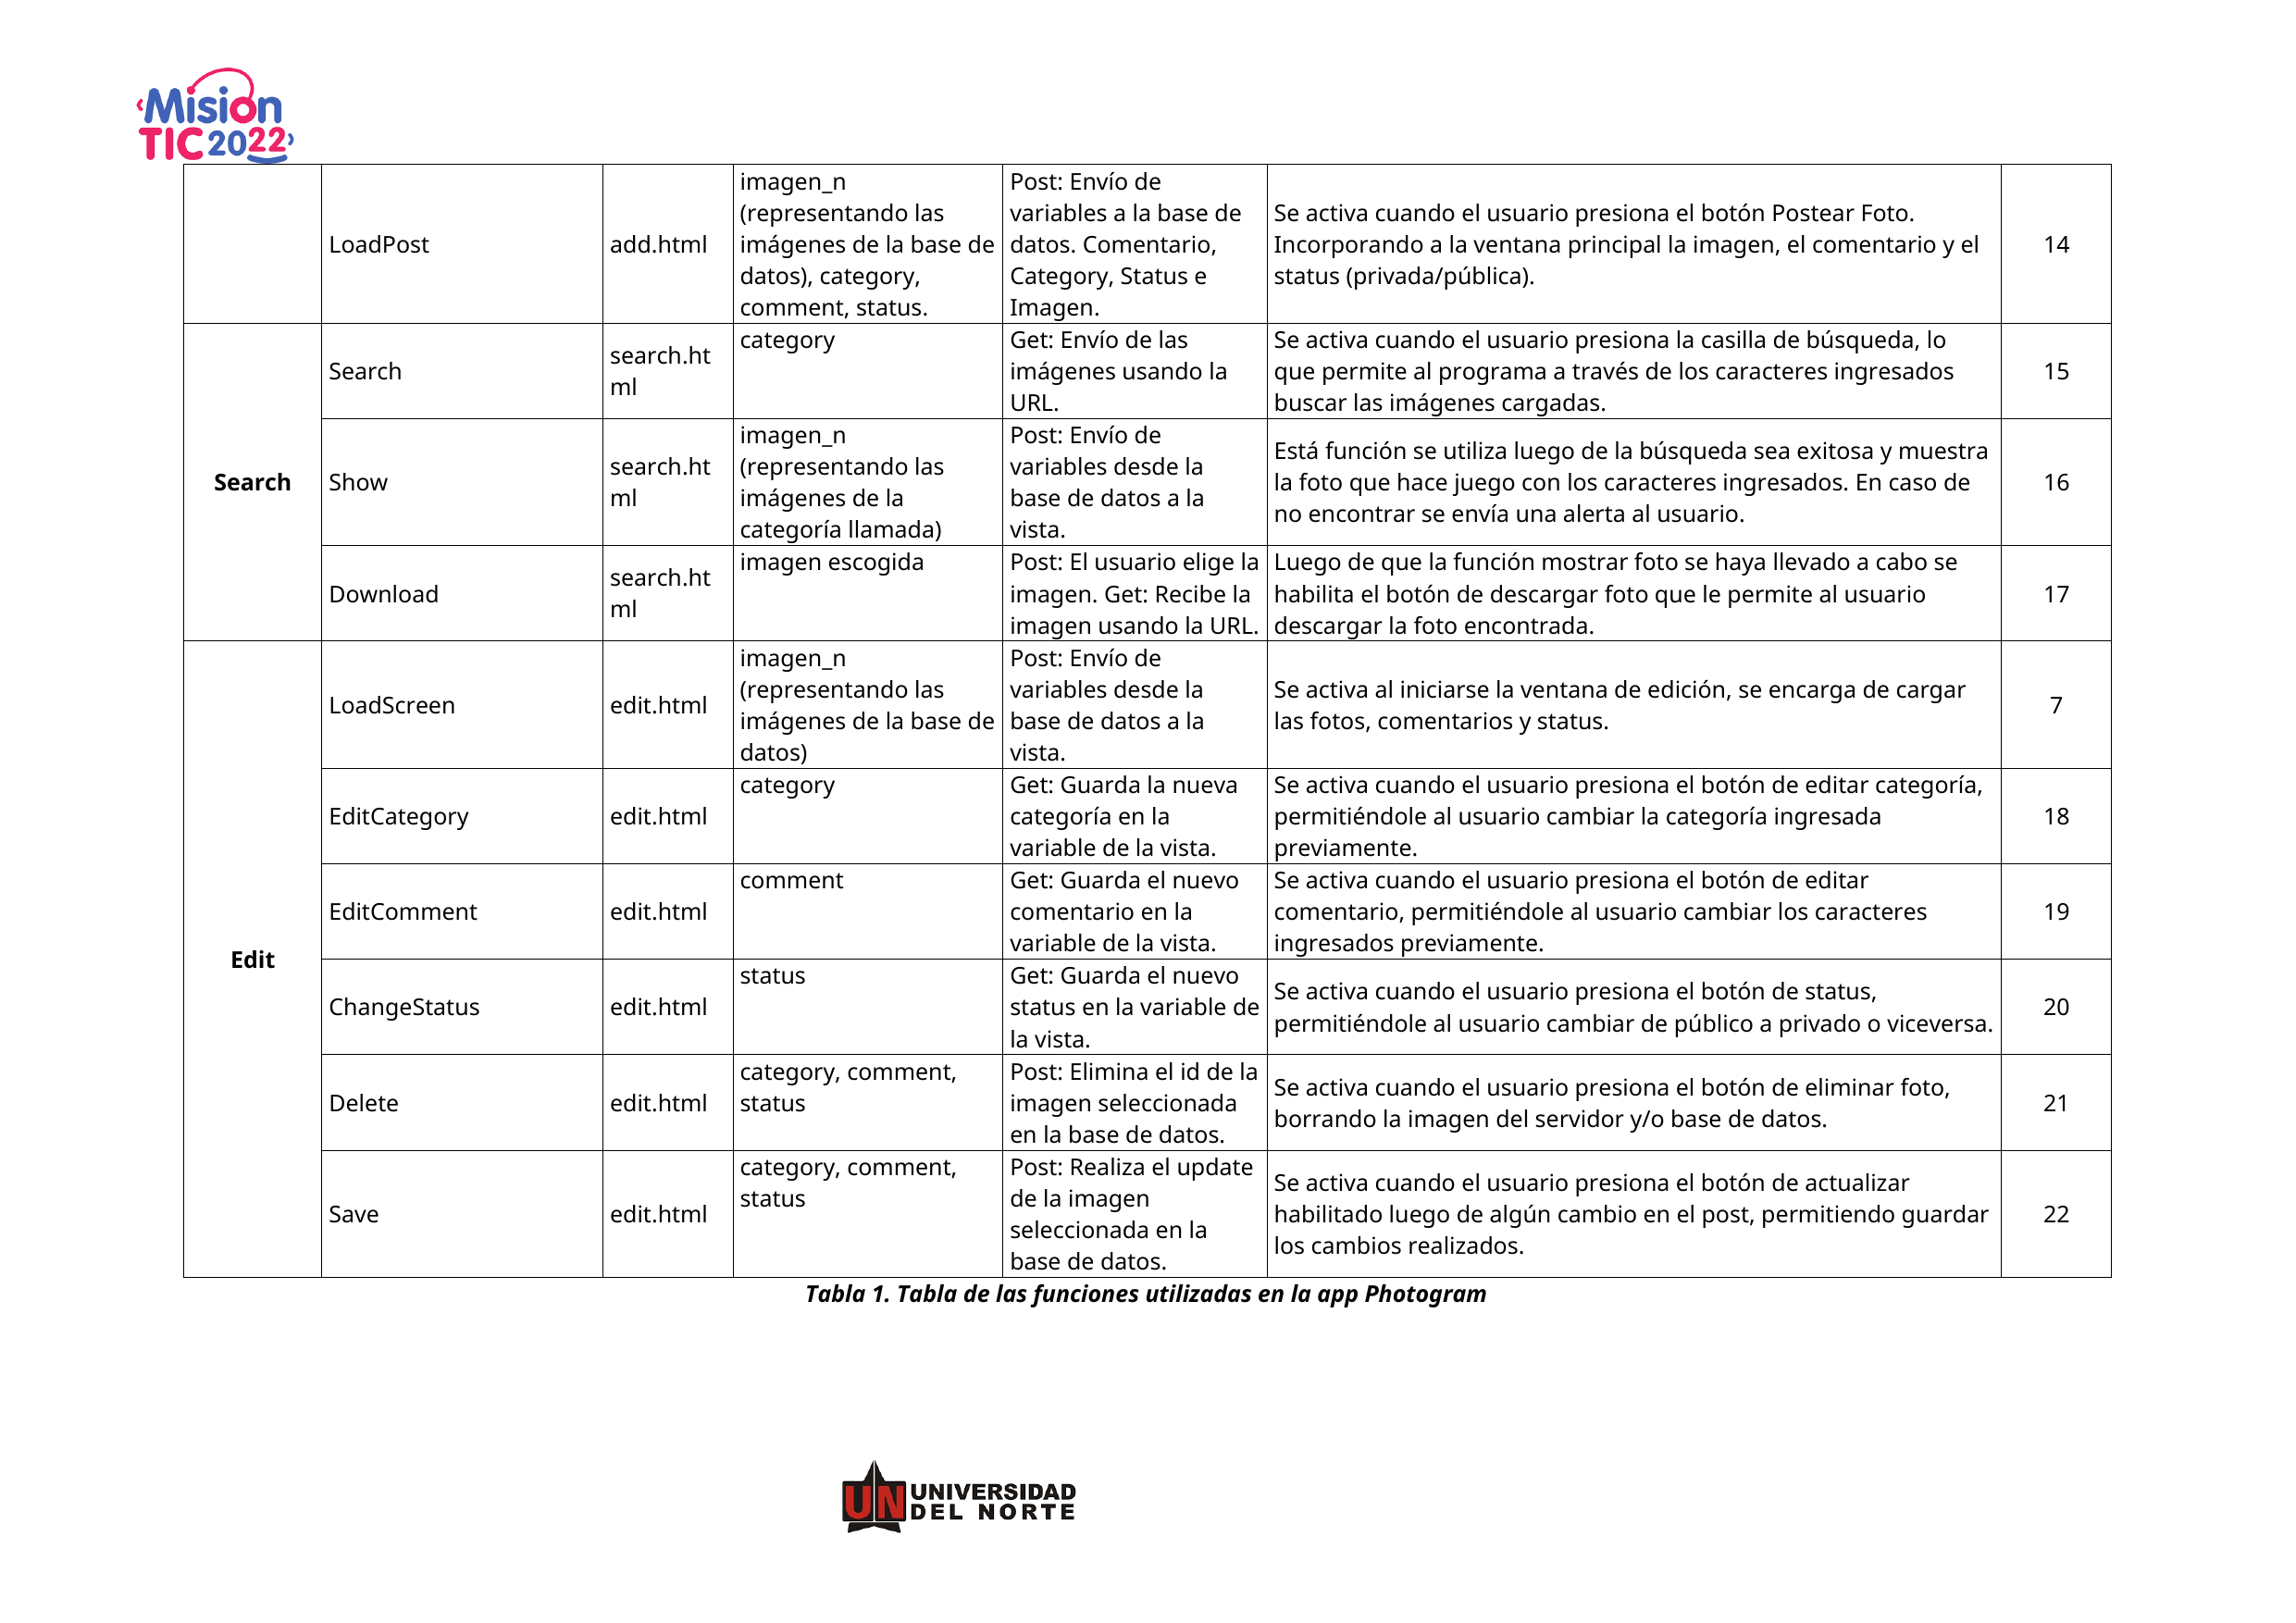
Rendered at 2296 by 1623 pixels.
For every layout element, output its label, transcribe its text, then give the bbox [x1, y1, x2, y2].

table_cell status [734, 960, 1002, 1054]
table_cell edit.html [603, 641, 733, 767]
table_cell Get: Guarda el nuevo comentario en la variable de la vista. [1003, 864, 1267, 959]
table_cell 16 [2002, 419, 2111, 545]
table_cell imagen_n (representando las imágenes de la base de datos), category, comment, status. [734, 165, 1002, 322]
table_cell category, comment, status [734, 1055, 1002, 1149]
table_cell Get: Guarda el nuevo status en la variable de la vista. [1003, 960, 1267, 1054]
table_cell Se activa cuando el usuario presiona el botón de status, permitiéndole al usuario cambiar de público a privado o viceversa. [1268, 960, 2001, 1054]
table_cell LoadPost [322, 165, 602, 322]
table_cell Se activa cuando el usuario presiona el botón Postear Foto. Incorporando a la ventana principal la imagen, el comentario y el status (privada/pública). [1268, 165, 2001, 322]
table_cell Post: Envío de variables a la base de datos. Comentario, Category, Status e Imagen. [1003, 165, 1267, 322]
table_cell imagen_n (representando las imágenes de la base de datos) [734, 641, 1002, 767]
table_cell 18 [2002, 769, 2111, 863]
table_cell edit.html [603, 960, 733, 1054]
table_cell Se activa cuando el usuario presiona el botón de editar categoría, permitiéndole al usuario cambiar la categoría ingresada previamente. [1268, 769, 2001, 863]
table_cell EditComment [322, 864, 602, 959]
table_cell search.html [603, 546, 733, 640]
table_cell search.html [603, 419, 733, 545]
table_cell Search [322, 324, 602, 418]
table_cell Edit [184, 641, 321, 1277]
table_cell edit.html [603, 769, 733, 863]
table_cell search.html [603, 324, 733, 418]
table_cell Se activa cuando el usuario presiona el botón de eliminar foto, borrando la imagen del servidor y/o base de datos. [1268, 1055, 2001, 1149]
table_cell imagen escogida [734, 546, 1002, 640]
table_cell Post: Envío de variables desde la base de datos a la vista. [1003, 419, 1267, 545]
text Tabla 1. Tabla de las funciones utilizadas en la app Photogram [137, 1278, 2159, 1309]
table_cell Se activa cuando el usuario presiona la casilla de búsqueda, lo que permite al programa a través de los caracteres ingresados buscar las imágenes cargadas. [1268, 324, 2001, 418]
picture [831, 1446, 1085, 1542]
table_cell Download [322, 546, 602, 640]
table_cell 15 [2002, 324, 2111, 418]
table_cell category [734, 324, 1002, 418]
table_cell 19 [2002, 864, 2111, 959]
table_cell Se activa cuando el usuario presiona el botón de editar comentario, permitiéndole al usuario cambiar los caracteres ingresados previamente. [1268, 864, 2001, 959]
table_cell ChangeStatus [322, 960, 602, 1054]
table_cell add.html [603, 165, 733, 322]
table_cell category [734, 769, 1002, 863]
table_cell Post: Elimina el id de la imagen seleccionada en la base de datos. [1003, 1055, 1267, 1149]
table_cell Post: Realiza el update de la imagen seleccionada en la base de datos. [1003, 1151, 1267, 1277]
table_cell imagen_n (representando las imágenes de la categoría llamada) [734, 419, 1002, 545]
table_cell 21 [2002, 1055, 2111, 1149]
table_cell 14 [2002, 165, 2111, 322]
table_cell Luego de que la función mostrar foto se haya llevado a cabo se habilita el botón de descargar foto que le permite al usuario descargar la foto encontrada. [1268, 546, 2001, 640]
table_cell Search [184, 324, 321, 640]
table_cell Get: Guarda la nueva categoría en la variable de la vista. [1003, 769, 1267, 863]
table_cell comment [734, 864, 1002, 959]
table_cell Se activa cuando el usuario presiona el botón de actualizar habilitado luego de algún cambio en el post, permitiendo guardar los cambios realizados. [1268, 1151, 2001, 1277]
table_cell category, comment, status [734, 1151, 1002, 1277]
table_cell Post: Envío de variables desde la base de datos a la vista. [1003, 641, 1267, 767]
table_cell Show [322, 419, 602, 545]
table_cell Delete [322, 1055, 602, 1149]
table_cell Save [322, 1151, 602, 1277]
table_cell 20 [2002, 960, 2111, 1054]
table_cell Get: Envío de las imágenes usando la URL. [1003, 324, 1267, 418]
table_cell LoadScreen [322, 641, 602, 767]
table_cell 7 [2002, 641, 2111, 767]
table_cell Post: El usuario elige la imagen. Get: Recibe la imagen usando la URL. [1003, 546, 1267, 640]
table_cell edit.html [603, 1151, 733, 1277]
table_cell Está función se utiliza luego de la búsqueda sea exitosa y muestra la foto que hace juego con los caracteres ingresados. En caso de no encontrar se envía una alerta al usuario. [1268, 419, 2001, 545]
picture [136, 68, 294, 164]
table_cell Se activa al iniciarse la ventana de edición, se encarga de cargar las fotos, comentarios y status. [1268, 641, 2001, 767]
table_cell EditCategory [322, 769, 602, 863]
table_cell edit.html [603, 1055, 733, 1149]
table_cell edit.html [603, 864, 733, 959]
table_cell 17 [2002, 546, 2111, 640]
table_cell 22 [2002, 1151, 2111, 1277]
